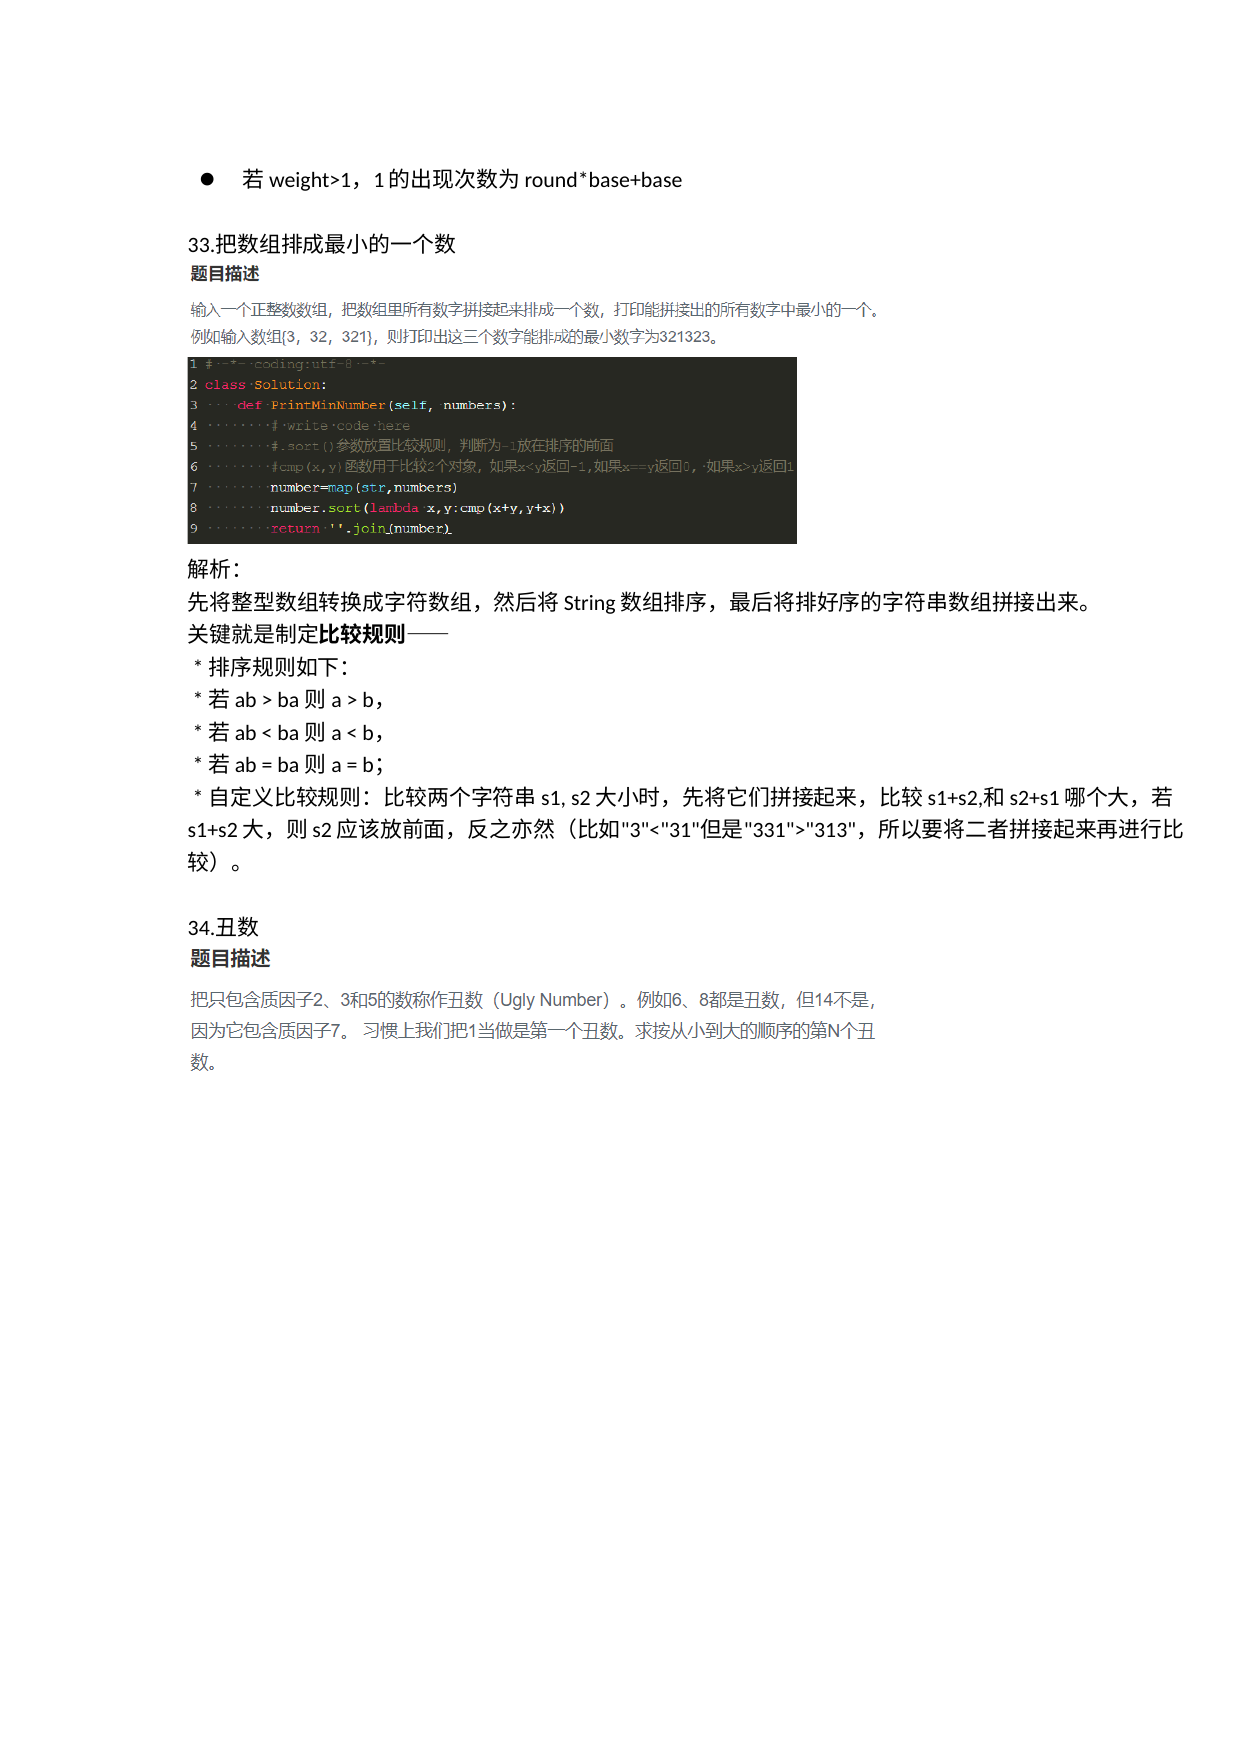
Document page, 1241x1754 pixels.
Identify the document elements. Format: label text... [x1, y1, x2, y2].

text 34.丑数 [187, 909, 1191, 942]
text 先将整型数组转换成字符数组，然后将String数组排序，最后将排好序的字符串数组拼接出来。 [187, 584, 1191, 617]
list 若weight>1，1的出现次数为round*base+base [199, 162, 1191, 194]
text * 若ab < ba 则 a < b， [187, 714, 1191, 747]
picture [187, 259, 881, 352]
text 33.把数组排成最小的一个数 [187, 227, 1191, 259]
text * 若ab = ba 则 a = b； [187, 747, 1191, 779]
picture [187, 942, 880, 1081]
text * 若ab > ba 则 a > b， [187, 682, 1191, 714]
text 解析： [187, 552, 1191, 584]
text * 排序规则如下： [187, 649, 1191, 682]
text * 自定义比较规则：比较两个字符串s1, s2大小时，先将它们拼接起来，比较s1+s2,和s2+s1哪个大，若s1+s2大，则s2应该放前面，反之亦然（比如"3"<"31"但是"331">"313"，所以要将二者拼接起来再进行比较）。 [187, 779, 1191, 877]
text 关键就是制定比较规则—— [187, 617, 1191, 649]
picture [187, 357, 797, 544]
